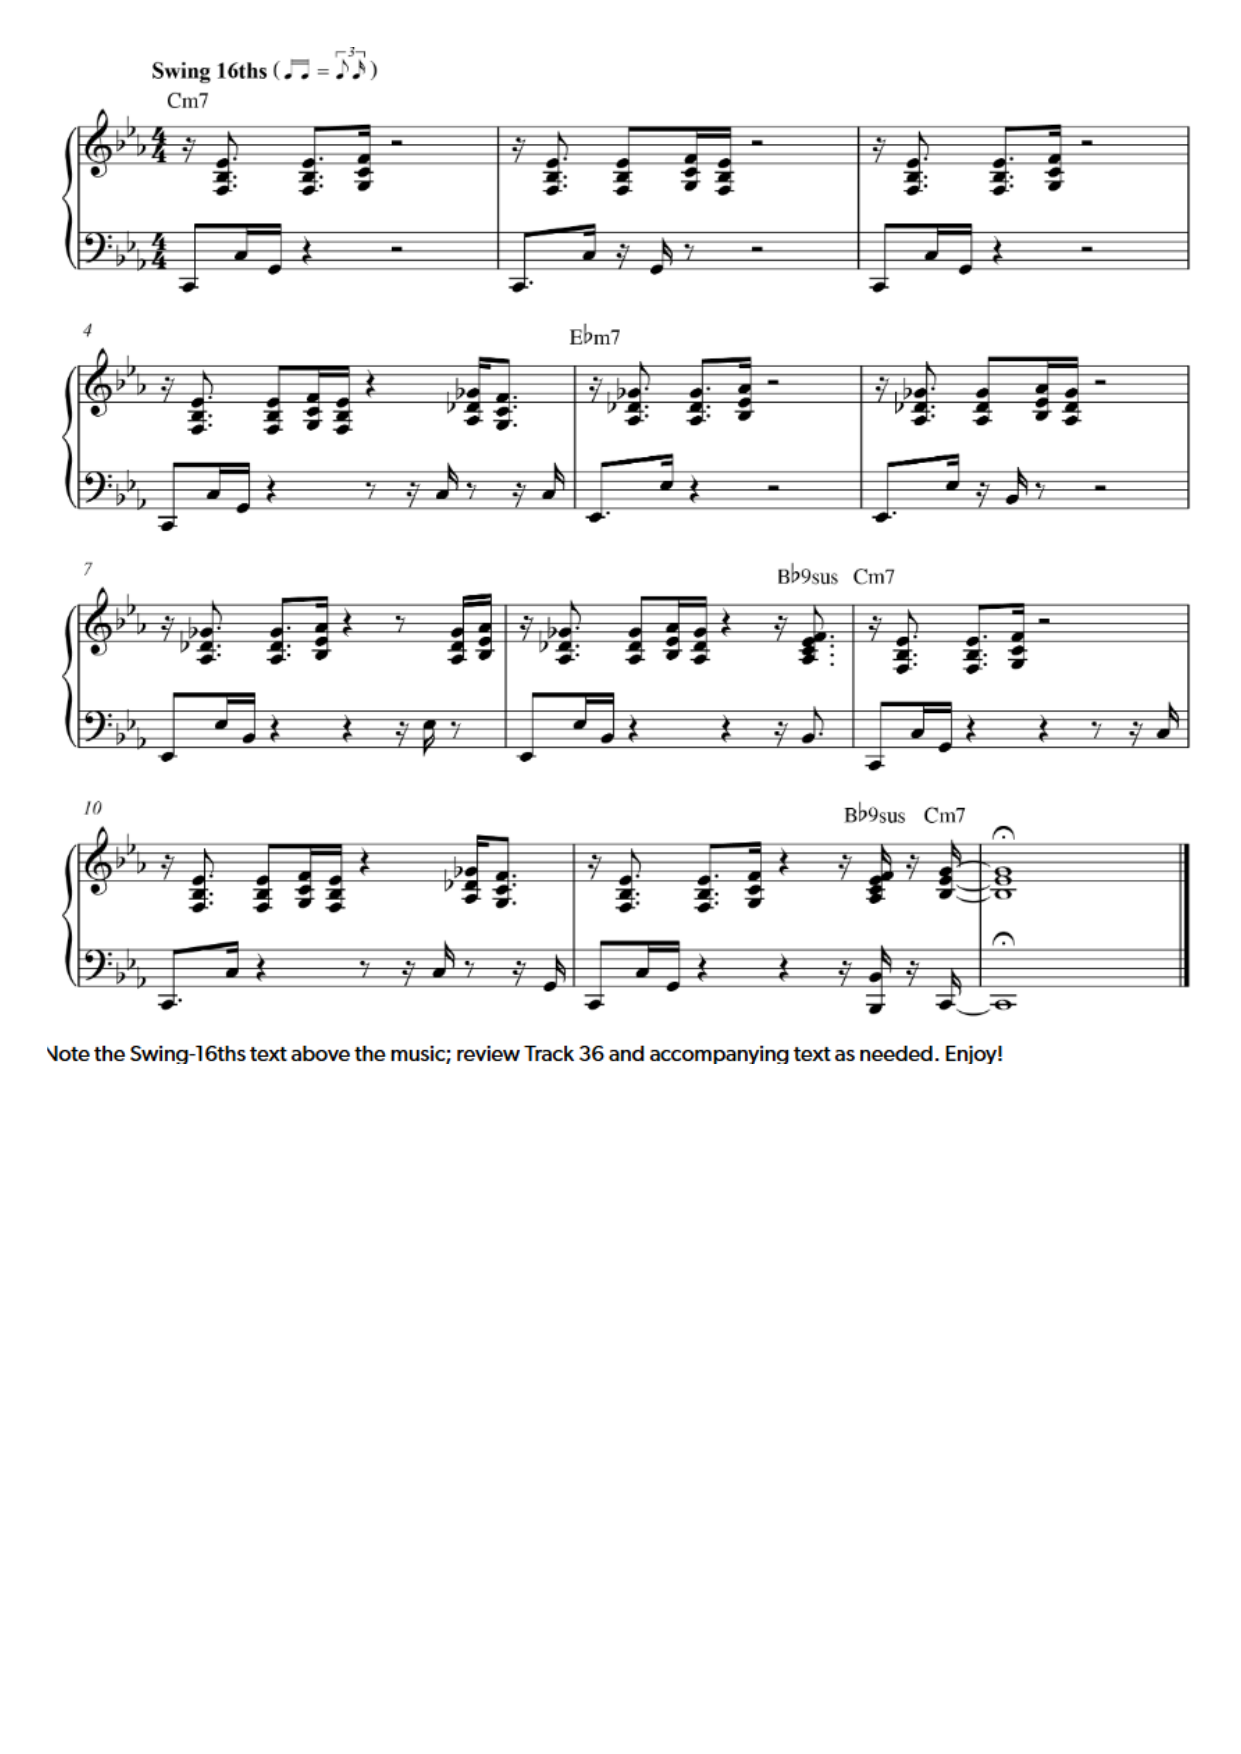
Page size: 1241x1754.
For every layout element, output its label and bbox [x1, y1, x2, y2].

picture [47, 47, 1193, 1064]
